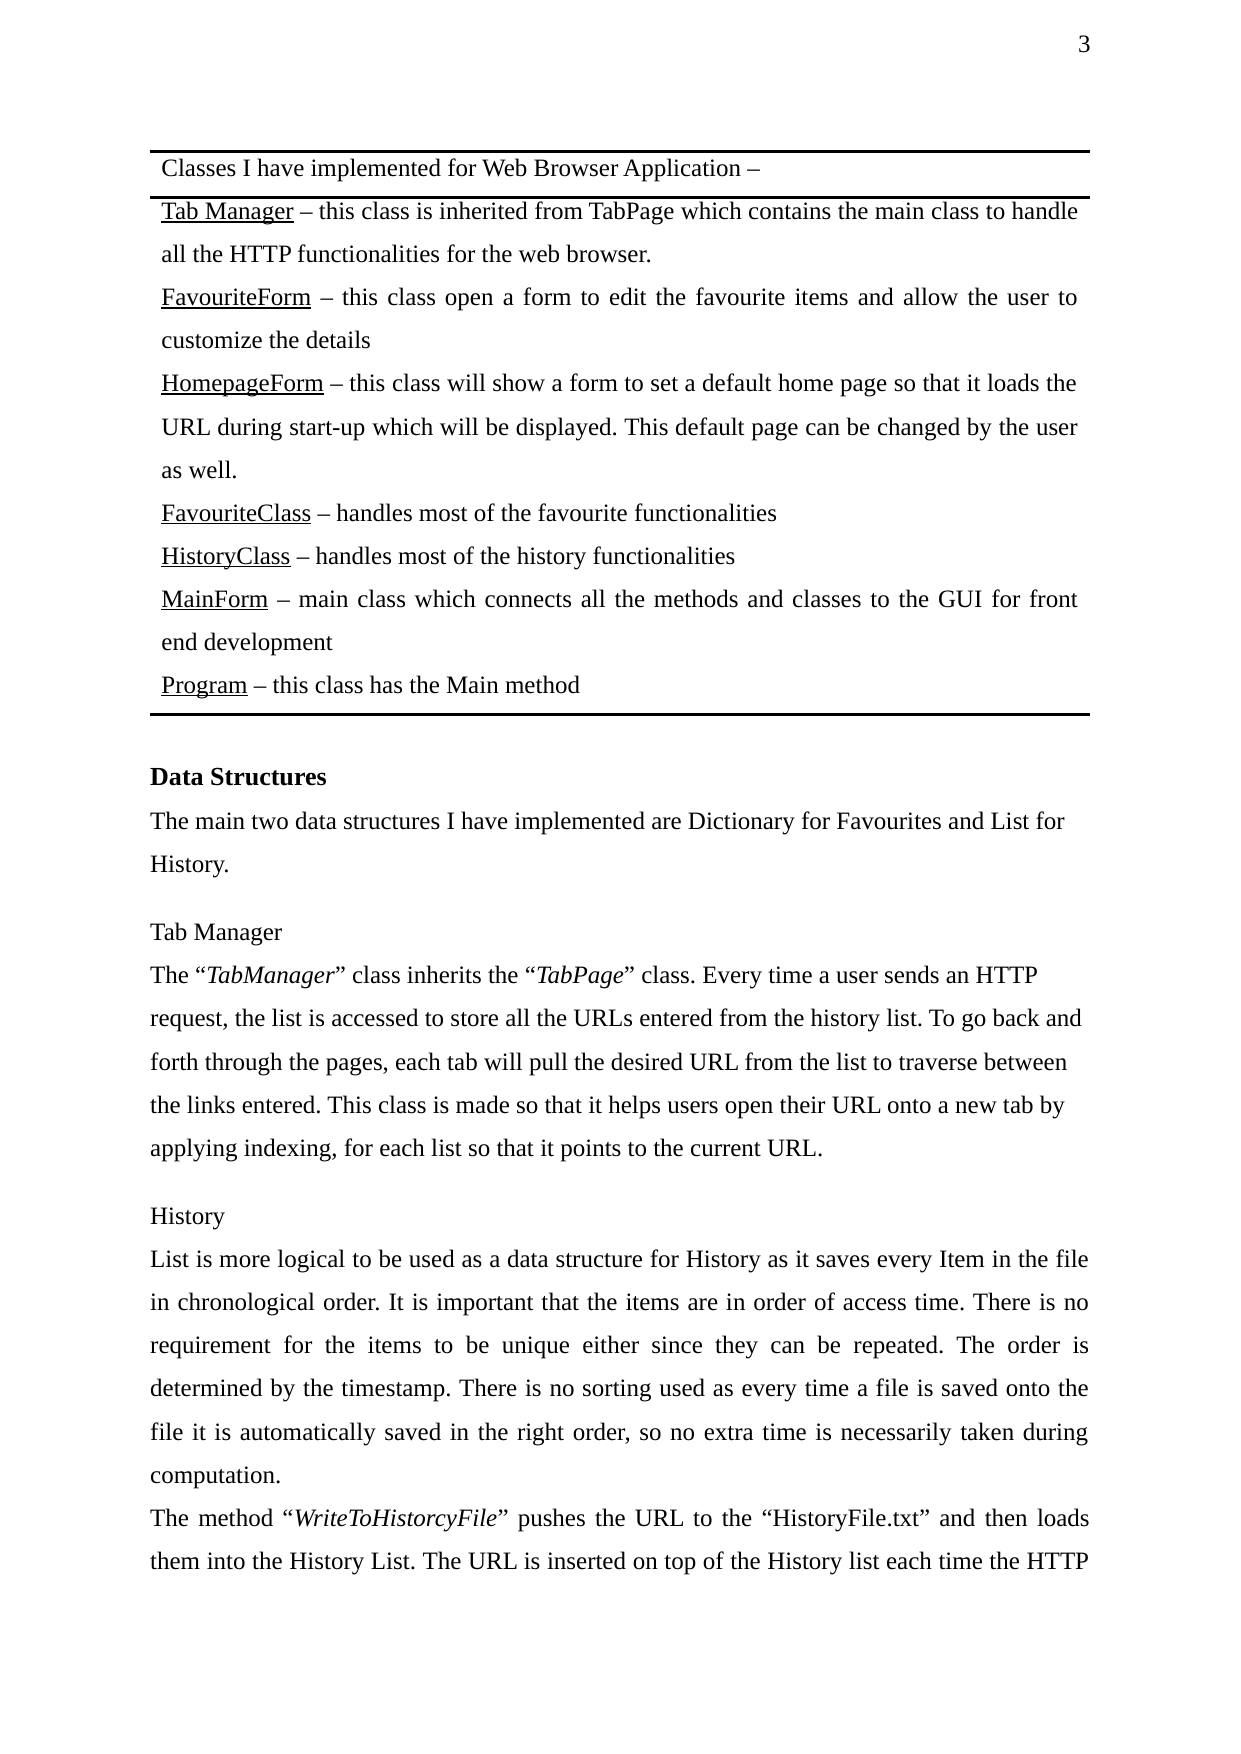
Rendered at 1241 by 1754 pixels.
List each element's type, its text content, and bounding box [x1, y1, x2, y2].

title The “TabManager” class inherits the “TabPage” class. Every time a user sends an HTTP request, the list is accessed to store all the URLs entered from the history list. To go back and forth through the pages, each tab will pull the desired URL from the list to traverse between the links entered. This class is made so that it helps users open their URL onto a new tab by applying indexing, for each list so that it points to the current URL. [150, 960, 1090, 1162]
table_cell Program – this class has the Main method [150, 670, 1090, 713]
text Tab Manager [150, 917, 1090, 946]
text History [150, 1201, 1090, 1230]
subtitle Data Structures [150, 761, 1090, 791]
table_cell Tab Manager – this class is inherited from TabPage which contains the main class to handle all the HTTP functionalities for the web browser. [150, 199, 1090, 282]
table_header Classes I have implemented for Web Browser Application – [150, 153, 1090, 196]
title The main two data structures I have implemented are Dictionary for Favourites and List for History. [150, 806, 1090, 878]
table_cell HistoryClass – handles most of the history functionalities [150, 541, 1090, 584]
table_cell HomepageForm – this class will show a form to set a default home page so that it loads the URL during start-up which will be displayed. This default page can be changed by the user as well. [150, 369, 1090, 498]
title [150, 1503, 1090, 1575]
title List is more logical to be used as a data structure for History as it saves every Item in the file in chronological order. It is important that the items are in order of access time. There is no requirement for the items to be unique either since they can be repeated. The order is determined by the timestamp. There is no sorting used as every time a file is saved onto the file it is automatically saved in the right order, so no extra time is necessarily taken during computation. [150, 1244, 1090, 1488]
table_cell FavouriteForm – this class open a form to edit the favourite items and allow the user to customize the details [150, 282, 1090, 368]
table_cell MainForm – main class which connects all the methods and classes to the GUI for front end development [150, 584, 1090, 670]
table_cell FavouriteClass – handles most of the favourite functionalities [150, 498, 1090, 541]
